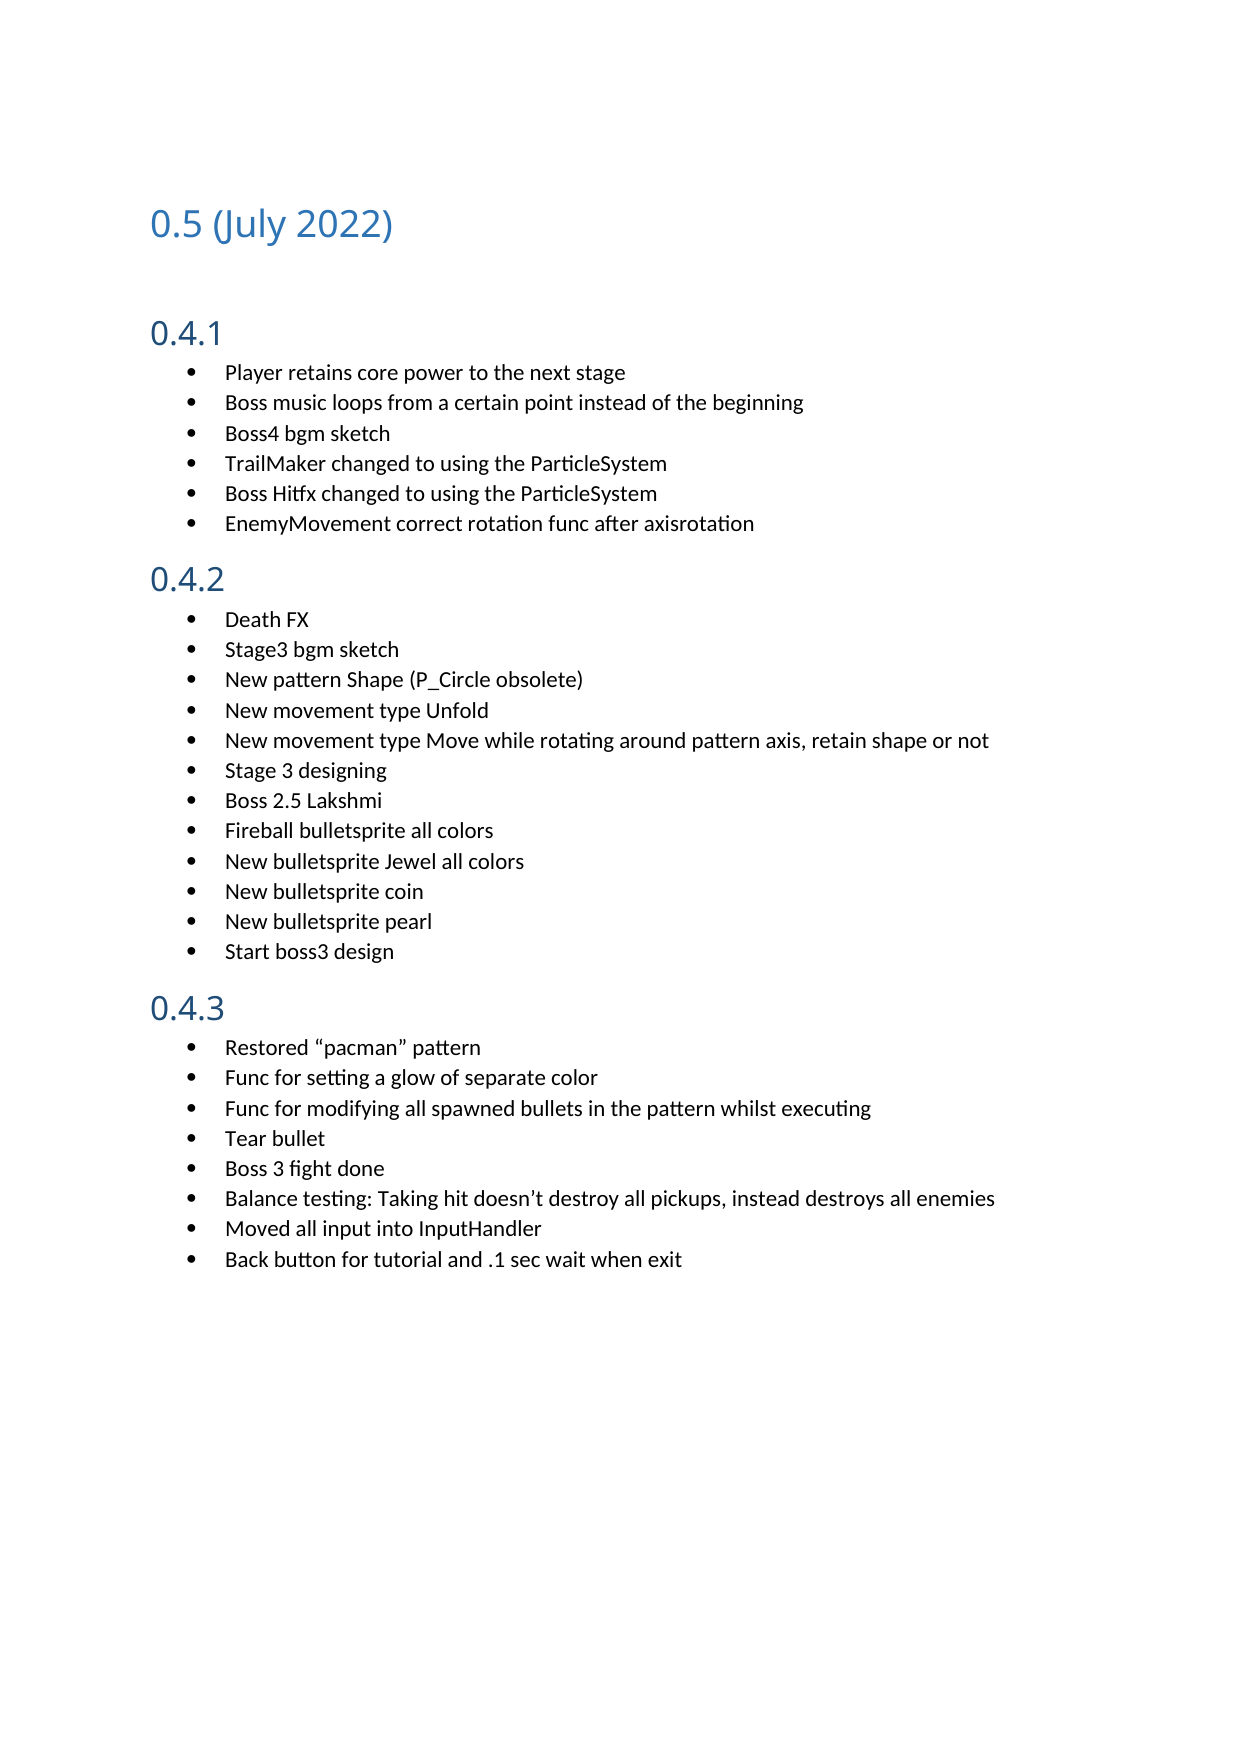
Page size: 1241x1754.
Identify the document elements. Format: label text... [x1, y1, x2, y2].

list Stage 3 designing [187, 756, 1090, 784]
list New bulletsprite Jewel all colors [187, 847, 1090, 875]
subtitle 0.4.3 [150, 984, 1090, 1030]
list Boss 2.5 Lakshmi [187, 786, 1090, 814]
list New movement type Move while rotating around pattern axis, retain shape or not [187, 726, 1090, 754]
list EnemyMovement correct rotation func after axisrotation [187, 509, 1090, 537]
list Boss4 bgm sketch [187, 419, 1090, 447]
list Tear bullet [187, 1124, 1090, 1152]
list Balance testing: Taking hit doesn’t destroy all pickups, instead destroys all enemies [187, 1184, 1090, 1212]
list Player retains core power to the next stage [187, 358, 1090, 386]
list Boss 3 fight done [187, 1154, 1090, 1182]
subtitle 0.4.2 [150, 556, 1090, 602]
list New pattern Shape (P_Circle obsolete) [187, 666, 1090, 693]
subtitle 0.4.1 [150, 309, 1090, 355]
list TrailMaker changed to using the ParticleSystem [187, 449, 1090, 477]
list Fireball bulletsprite all colors [187, 817, 1090, 844]
list Death FX [187, 605, 1090, 633]
list New bulletsprite pearl [187, 907, 1090, 935]
list Boss Hitfx changed to using the ParticleSystem [187, 479, 1090, 507]
list Boss music loops from a certain point instead of the beginning [187, 388, 1090, 416]
list New movement type Unfold [187, 696, 1090, 724]
list Stage3 bgm sketch [187, 635, 1090, 663]
list Func for setting a glow of separate color [187, 1063, 1090, 1091]
list New bulletsprite coin [187, 877, 1090, 905]
list Back button for tutorial and .1 sec wait when exit [187, 1245, 1090, 1273]
list Func for modifying all spawned bullets in the pattern whilst executing [187, 1094, 1090, 1122]
list Moved all input into InputHandler [187, 1214, 1090, 1242]
list Restored “pacman” pattern [187, 1033, 1090, 1061]
list Start boss3 design [187, 937, 1090, 965]
subtitle 0.5 (July 2022) [150, 197, 1090, 248]
